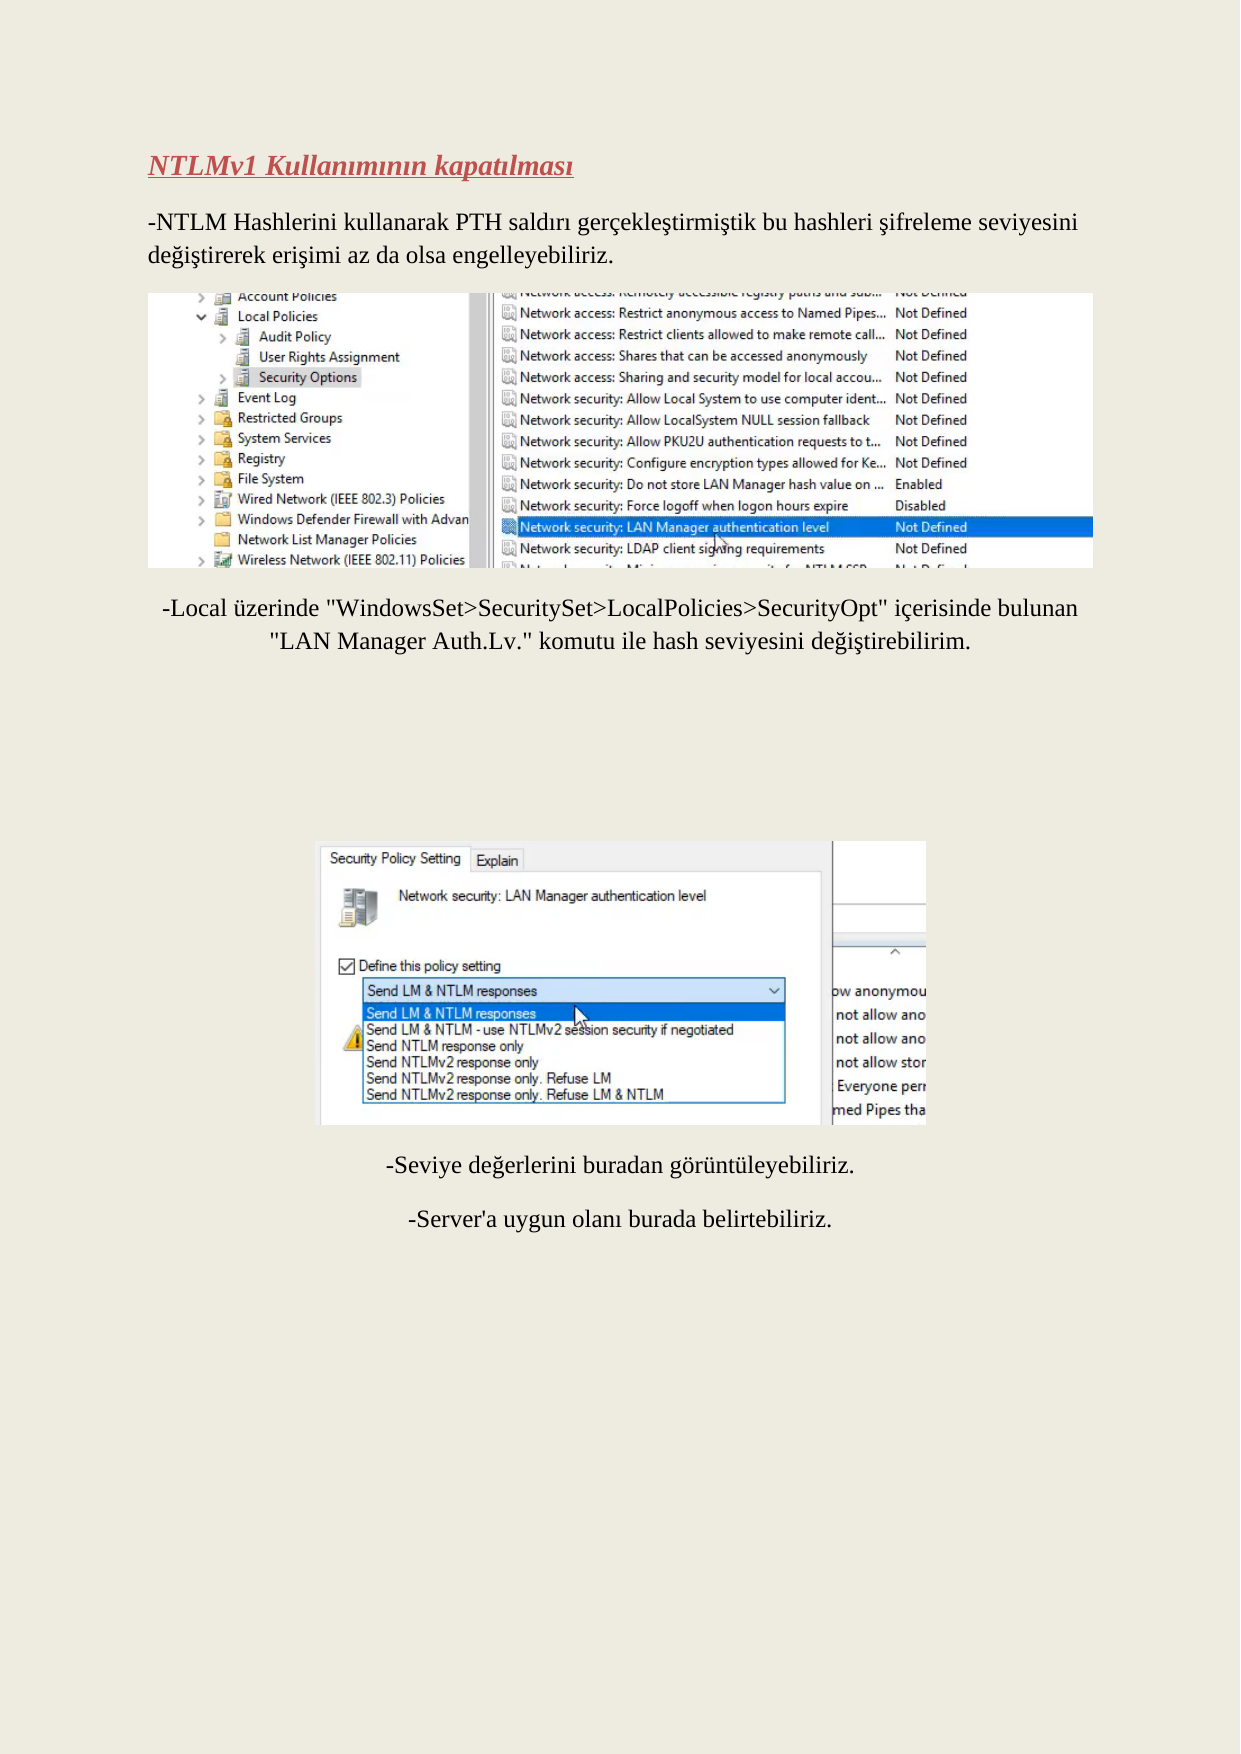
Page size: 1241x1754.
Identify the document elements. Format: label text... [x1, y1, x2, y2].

picture [148, 293, 1093, 568]
picture [315, 841, 926, 1125]
text -NTLM Hashlerini kullanarak PTH saldırı gerçekleştirmiştik bu hashleri şifreleme seviyesini değiştirerek erişimi az da olsa engelleyebiliriz. [148, 207, 1093, 269]
text -Server'a uygun olanı burada belirtebiliriz. [148, 1204, 1093, 1233]
text -Local üzerinde "WindowsSet>SecuritySet>LocalPolicies>SecurityOpt" içerisinde bulunan "LAN Manager Auth.Lv." komutu ile hash seviyesini değiştirebilirim. [148, 593, 1093, 654]
text -Seviye değerlerini buradan görüntüleyebiliriz. [148, 1150, 1093, 1179]
text NTLMv1 Kullanımının kapatılması [148, 148, 1093, 181]
